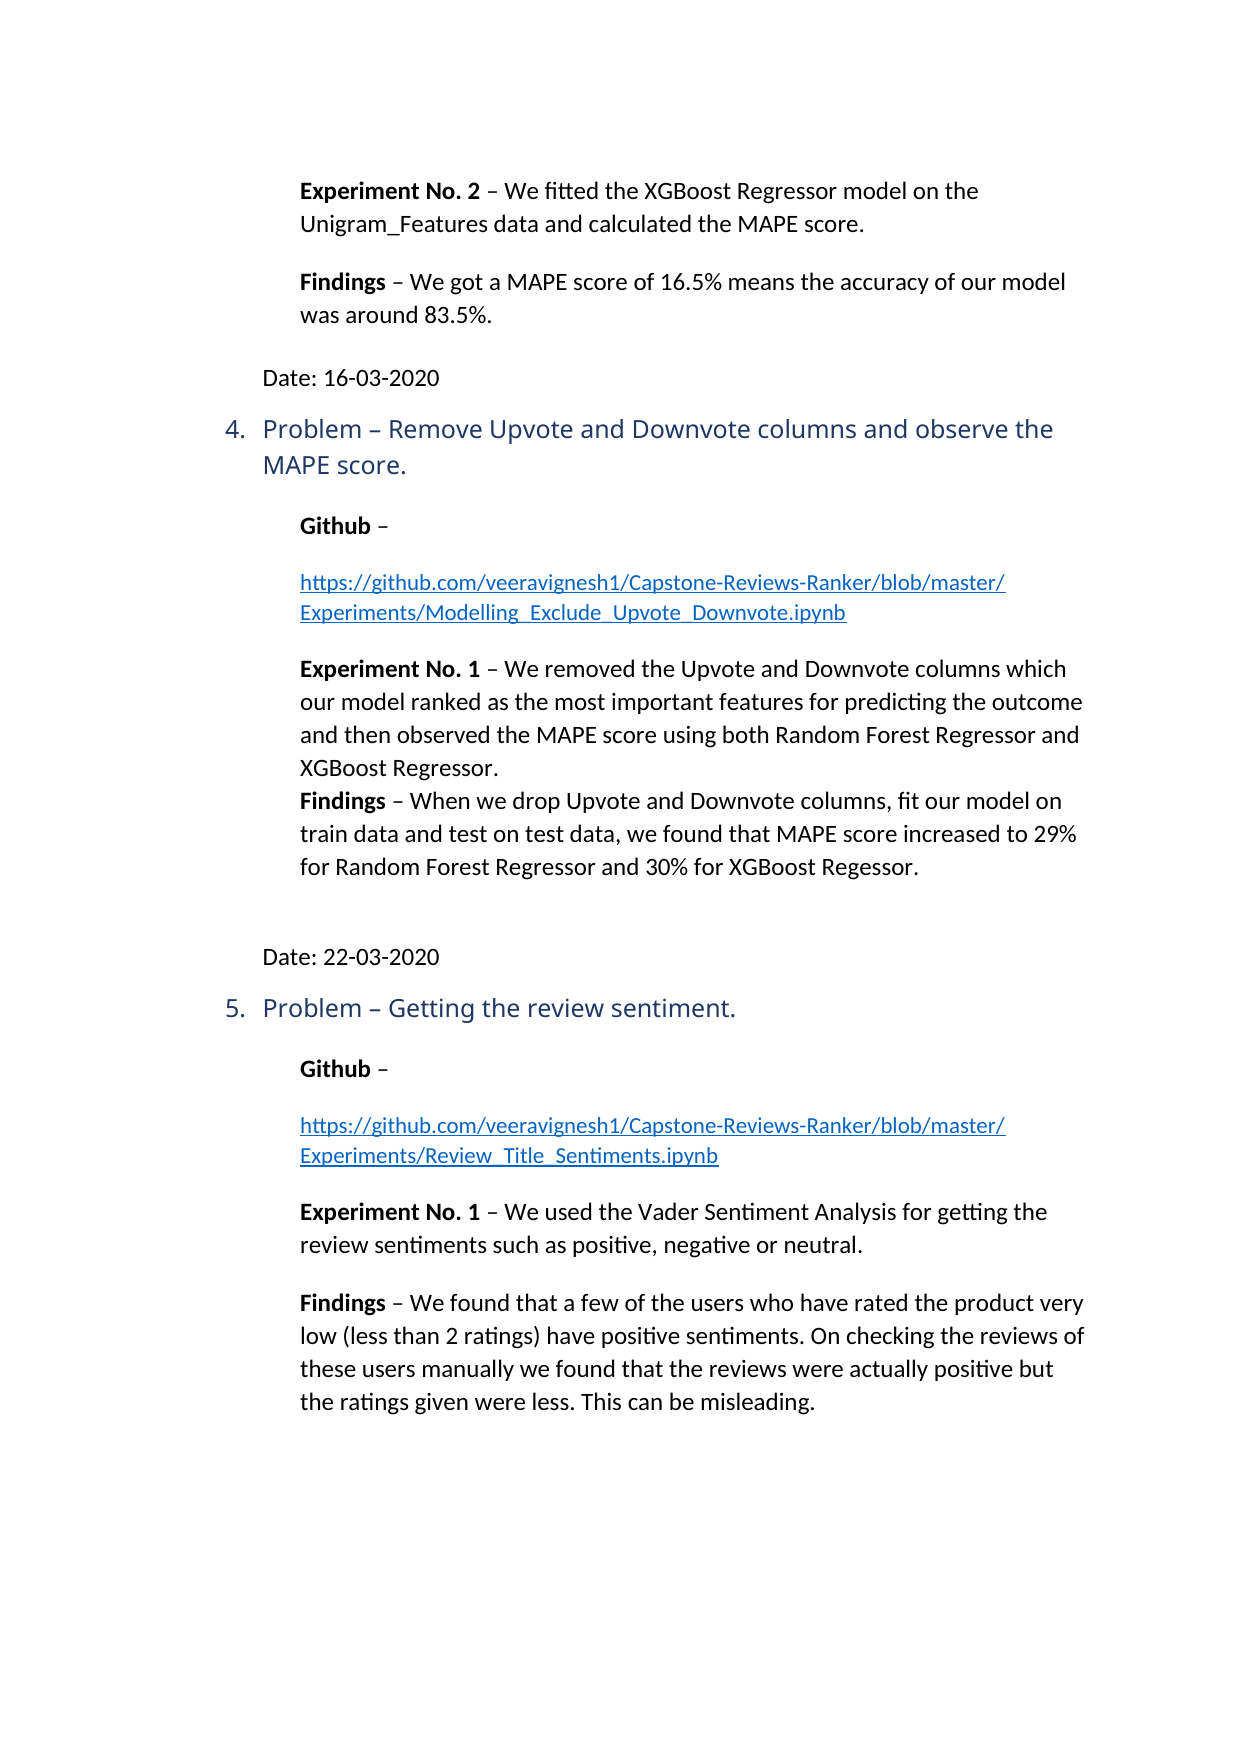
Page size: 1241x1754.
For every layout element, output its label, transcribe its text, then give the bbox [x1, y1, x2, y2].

list Findings – We found that a few of the users who have rated the product very low (less than 2 ratings) have positive sentiments. On checking the reviews of these users manually we found that the reviews were actually positive but the ratings given were less. This can be misleading. [300, 1287, 1090, 1416]
text Github – [300, 510, 1090, 540]
subtitle Problem – Getting the review sentiment. [225, 991, 1090, 1025]
text Experiment No. 1 – We removed the Upvote and Downvote columns which our model ranked as the most important features for predicting the outcome and then observed the MAPE score using both Random Forest Regressor and XGBoost Regressor. Findings – When we drop Upvote and Downvote columns, fit our model on train data and test on test data, we found that MAPE score increased to 29% for Random Forest Regressor and 30% for XGBoost Regessor. [300, 653, 1090, 881]
list Date: 22-03-2020 [187, 941, 1090, 972]
text Github – [300, 1053, 1090, 1083]
list Findings – We got a MAPE score of 16.5% means the accuracy of our model was around 83.5%. [300, 266, 1090, 359]
text https://github.com/veeravignesh1/Capstone-Reviews-Ranker/blob/master/Experiments/Review_Title_Sentiments.ipynb [300, 1111, 1090, 1169]
text https://github.com/veeravignesh1/Capstone-Reviews-Ranker/blob/master/Experiments/Modelling_Exclude_Upvote_Downvote.ipynb [300, 568, 1090, 626]
subtitle Problem – Remove Upvote and Downvote columns and observe the MAPE score. [225, 411, 1090, 482]
list Date: 16-03-2020 [187, 362, 1090, 392]
text Experiment No. 1 – We used the Vader Sentiment Analysis for getting the review sentiments such as positive, negative or neutral. [300, 1196, 1090, 1259]
text Experiment No. 2 – We fitted the XGBoost Regressor model on the Unigram_Features data and calculated the MAPE score. [300, 175, 1090, 238]
